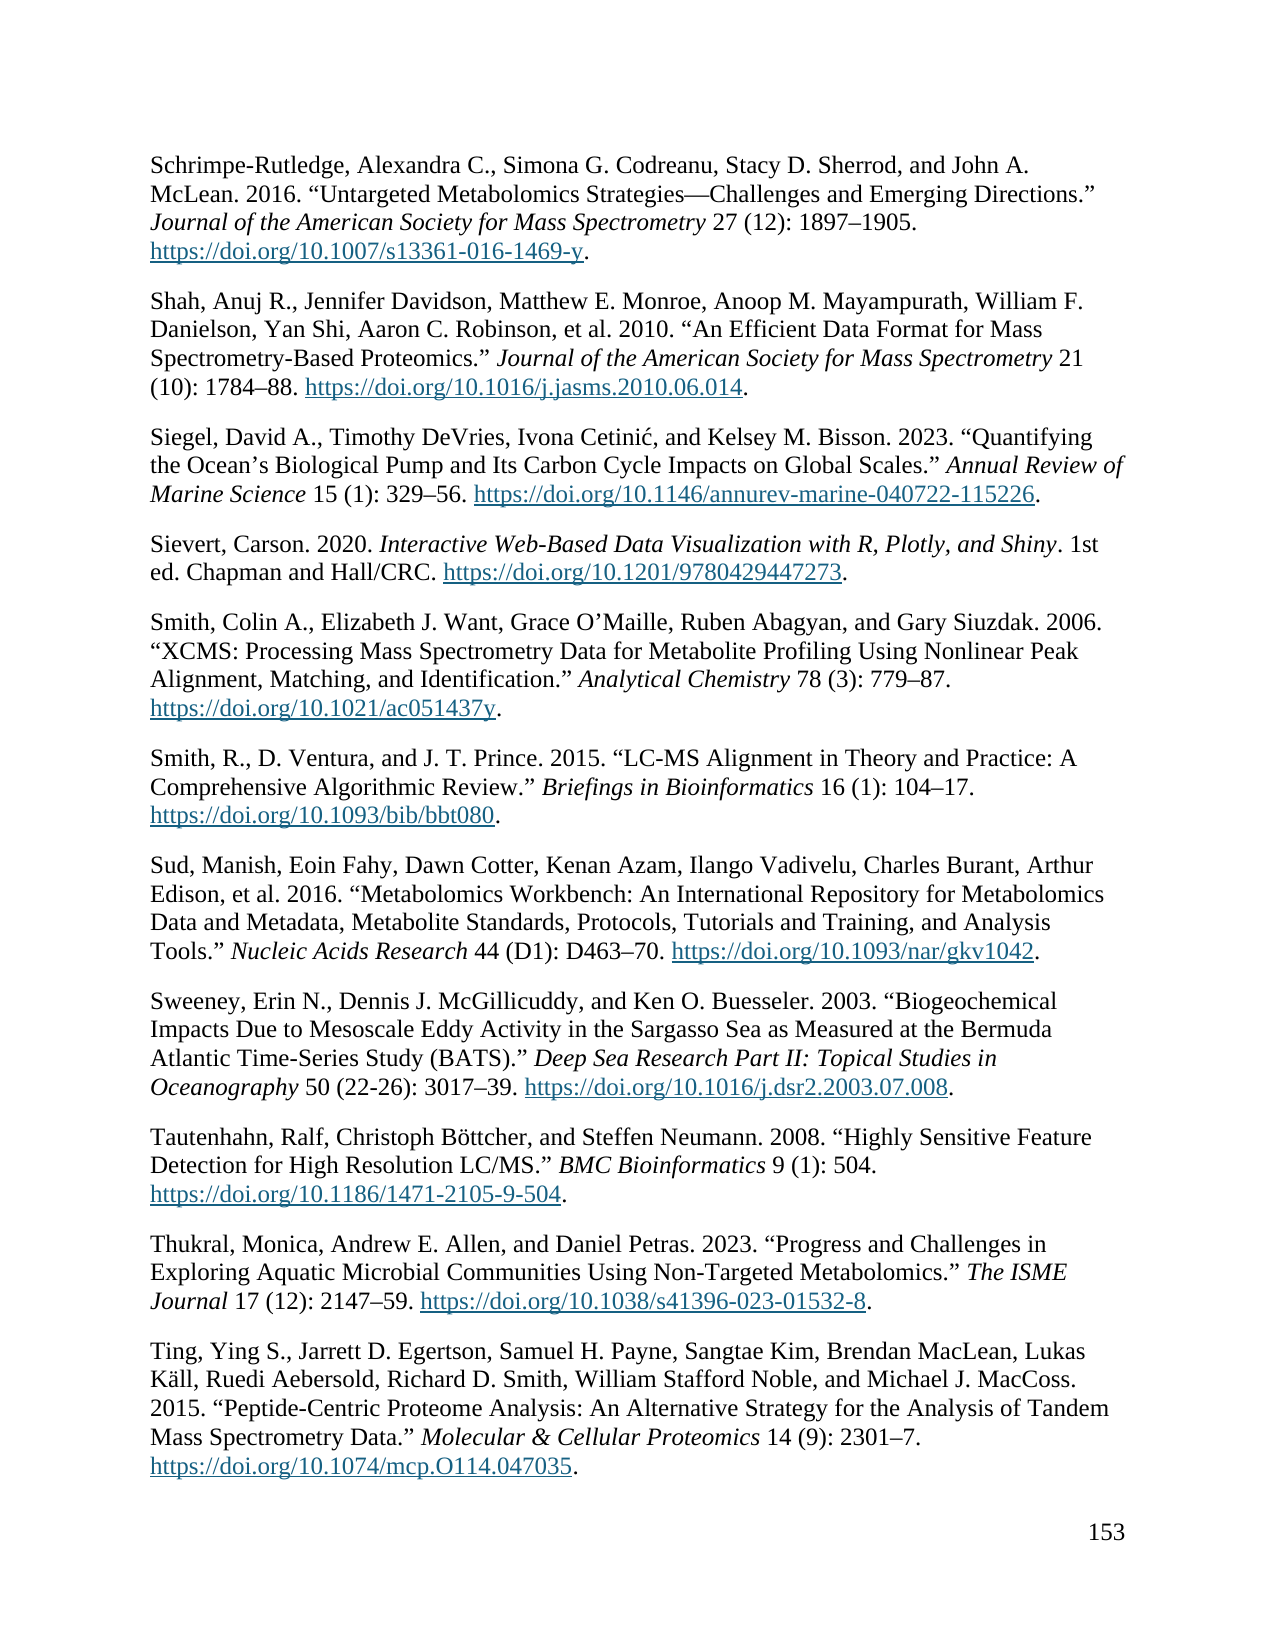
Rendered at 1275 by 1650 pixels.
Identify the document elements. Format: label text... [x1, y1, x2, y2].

text Siegel, David A., Timothy DeVries, Ivona Cetinić, and Kelsey M. Bisson. 2023. “Quantifying the Ocean’s Biological Pump and Its Carbon Cycle Impacts on Global Scales.” Annual Review of Marine Science 15 (1): 329–56. https://doi.org/10.1146/annurev-marine-040722-115226. [150, 422, 1125, 508]
text Thukral, Monica, Andrew E. Allen, and Daniel Petras. 2023. “Progress and Challenges in Exploring Aquatic Microbial Communities Using Non-Targeted Metabolomics.” The ISME Journal 17 (12): 2147–59. https://doi.org/10.1038/s41396-023-01532-8. [150, 1229, 1125, 1315]
text Smith, R., D. Ventura, and J. T. Prince. 2015. “LC-MS Alignment in Theory and Practice: A Comprehensive Algorithmic Review.” Briefings in Bioinformatics 16 (1): 104–17. https://doi.org/10.1093/bib/bbt080. [150, 743, 1125, 829]
text Schrimpe-Rutledge, Alexandra C., Simona G. Codreanu, Stacy D. Sherrod, and John A. McLean. 2016. “Untargeted Metabolomics Strategies—Challenges and Emerging Directions.” Journal of the American Society for Mass Spectrometry 27 (12): 1897–1905. https://doi.org/10.1007/s13361-016-1469-y. [150, 150, 1125, 265]
text Tautenhahn, Ralf, Christoph Böttcher, and Steffen Neumann. 2008. “Highly Sensitive Feature Detection for High Resolution LC/MS.” BMC Bioinformatics 9 (1): 504. https://doi.org/10.1186/1471-2105-9-504. [150, 1122, 1125, 1208]
text Shah, Anuj R., Jennifer Davidson, Matthew E. Monroe, Anoop M. Mayampurath, William F. Danielson, Yan Shi, Aaron C. Robinson, et al. 2010. “An Efficient Data Format for Mass Spectrometry-Based Proteomics.” Journal of the American Society for Mass Spectrometry 21 (10): 1784–88. https://doi.org/10.1016/j.jasms.2010.06.014. [150, 286, 1125, 401]
text Sweeney, Erin N., Dennis J. McGillicuddy, and Ken O. Buesseler. 2003. “Biogeochemical Impacts Due to Mesoscale Eddy Activity in the Sargasso Sea as Measured at the Bermuda Atlantic Time-Series Study (BATS).” Deep Sea Research Part II: Topical Studies in Oceanography 50 (22-26): 3017–39. https://doi.org/10.1016/j.dsr2.2003.07.008. [150, 986, 1125, 1101]
text Smith, Colin A., Elizabeth J. Want, Grace O’Maille, Ruben Abagyan, and Gary Siuzdak. 2006. “XCMS: Processing Mass Spectrometry Data for Metabolite Profiling Using Nonlinear Peak Alignment, Matching, and Identification.” Analytical Chemistry 78 (3): 779–87. https://doi.org/10.1021/ac051437y. [150, 607, 1125, 722]
text Ting, Ying S., Jarrett D. Egertson, Samuel H. Payne, Sangtae Kim, Brendan MacLean, Lukas Käll, Ruedi Aebersold, Richard D. Smith, William Stafford Noble, and Michael J. MacCoss. 2015. “Peptide-Centric Proteome Analysis: An Alternative Strategy for the Analysis of Tandem Mass Spectrometry Data.” Molecular & Cellular Proteomics 14 (9): 2301–7. https://doi.org/10.1074/mcp.O114.047035. [150, 1336, 1125, 1479]
text Sud, Manish, Eoin Fahy, Dawn Cotter, Kenan Azam, Ilango Vadivelu, Charles Burant, Arthur Edison, et al. 2016. “Metabolomics Workbench: An International Repository for Metabolomics Data and Metadata, Metabolite Standards, Protocols, Tutorials and Training, and Analysis Tools.” Nucleic Acids Research 44 (D1): D463–70. https://doi.org/10.1093/nar/gkv1042. [150, 850, 1125, 965]
text Sievert, Carson. 2020. Interactive Web-Based Data Visualization with R, Plotly, and Shiny. 1st ed. Chapman and Hall/CRC. https://doi.org/10.1201/9780429447273. [150, 529, 1125, 586]
